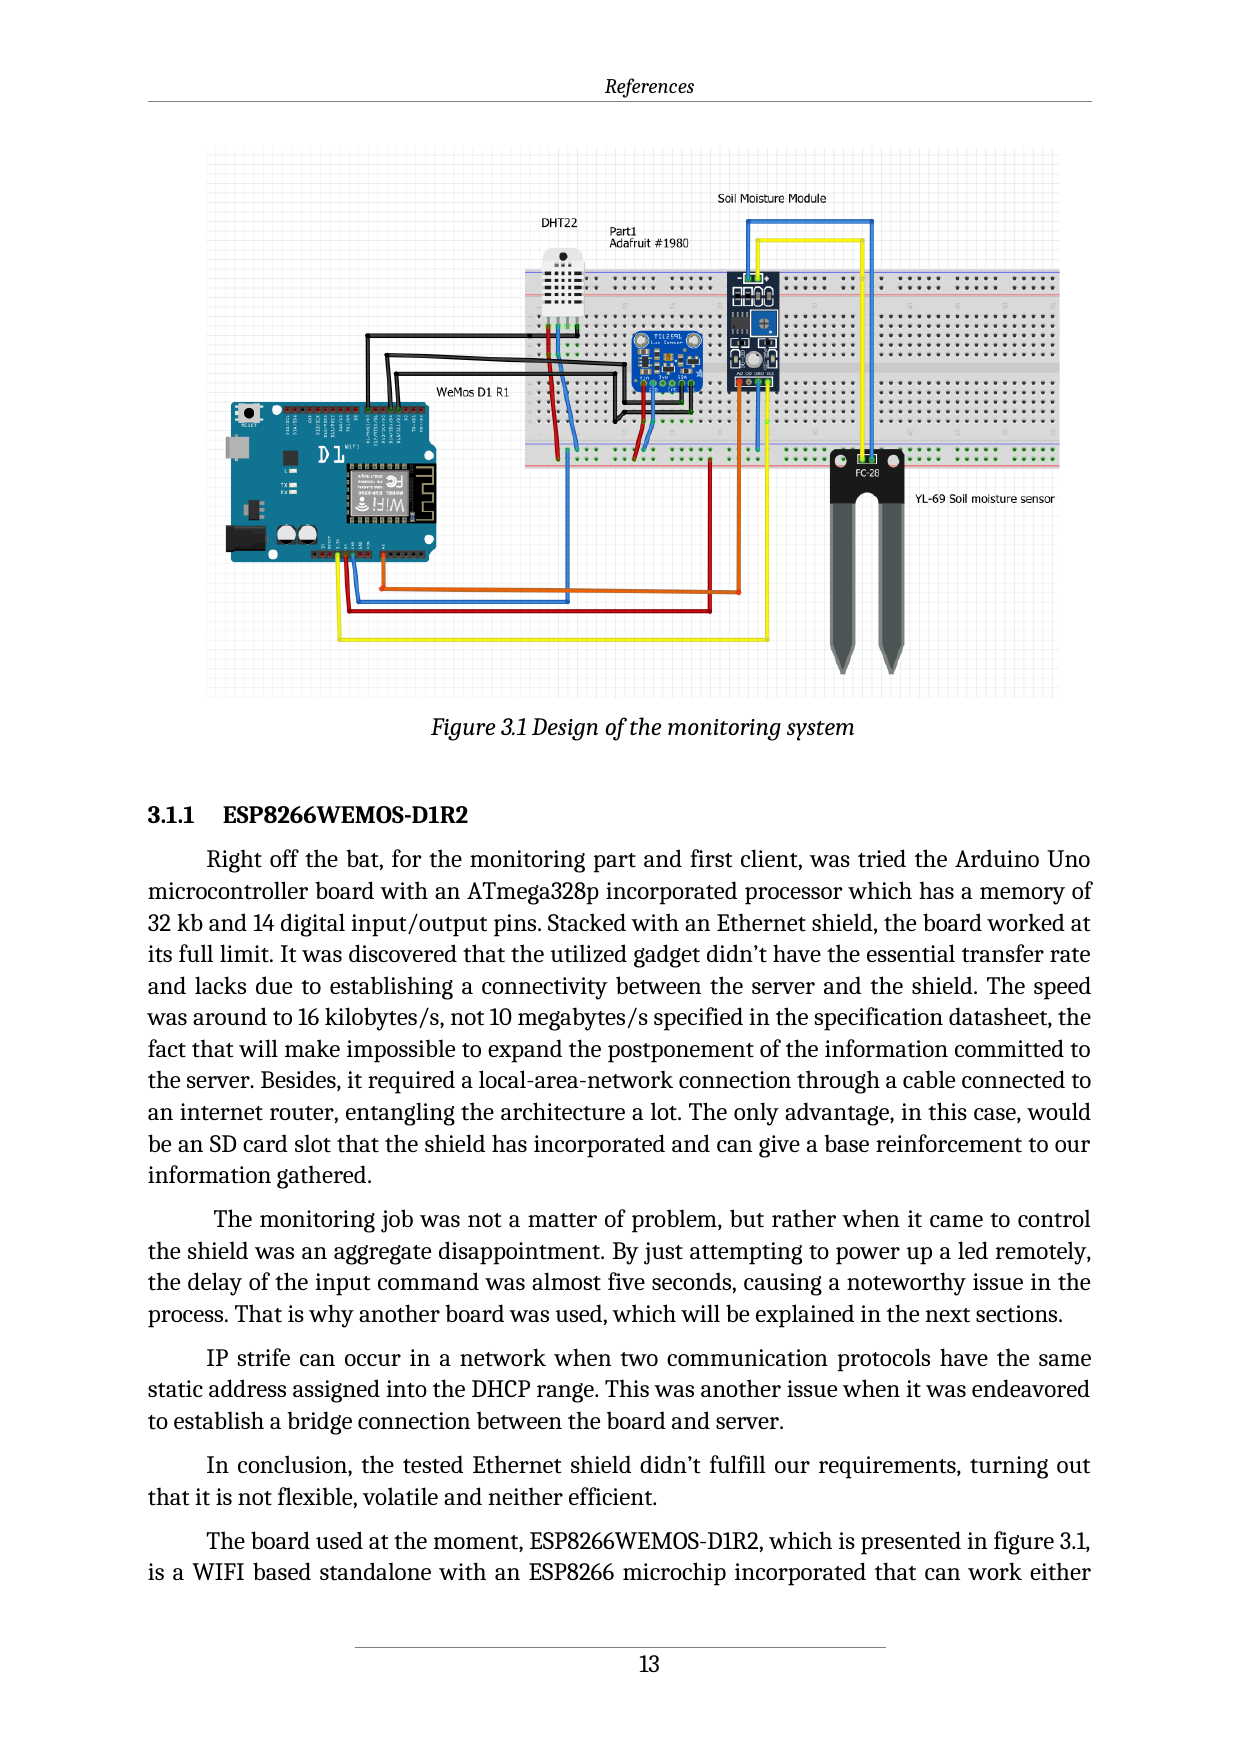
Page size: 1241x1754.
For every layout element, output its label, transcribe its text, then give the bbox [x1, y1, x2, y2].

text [148, 1527, 1092, 1587]
text Right off the bat, for the monitoring part and first client, was tried the Arduino Uno microcontroller board with an ATmega328p incorporated processor which has a memory of 32 kb and 14 digital input/output pins. Stacked with an Ethernet shield, the board worked at its full limit. It was discovered that the utilized gadget didn’t have the essential transfer rate and lacks due to establishing a connectivity between the server and the shield. The speed was around to 16 kilobytes/s, not 10 megabytes/s specified in the specification datasheet, the fact that will make impossible to expand the postponement of the information committed to the server. Besides, it required a local-area-network connection through a cable connected to an internet router, entangling the architecture a lot. The only advantage, in this case, would be an SD card slot that the shield has incorporated and can give a base reinforcement to our information gathered. [148, 845, 1092, 1190]
text In conclusion, the tested Ethernet shield didn’t fulfill our requirements, turning out that it is not flexible, volatile and neither efficient. [148, 1451, 1092, 1511]
subtitle ESP8266WEMOS-D1R2 [148, 801, 1092, 830]
text IP strife can occur in a network when two communication protocols have the same static address assigned into the DHCP range. This was another issue when it was endeavored to establish a bridge connection between the board and server. [148, 1344, 1092, 1436]
picture [206, 147, 1060, 698]
text The monitoring job was not a matter of problem, but rather when it came to control the shield was an aggregate disappointment. By just attempting to power up a led remotely, the delay of the input command was almost five seconds, causing a noteworthy issue in the process. That is why another board was used, which will be explained in the next sections. [148, 1205, 1092, 1328]
